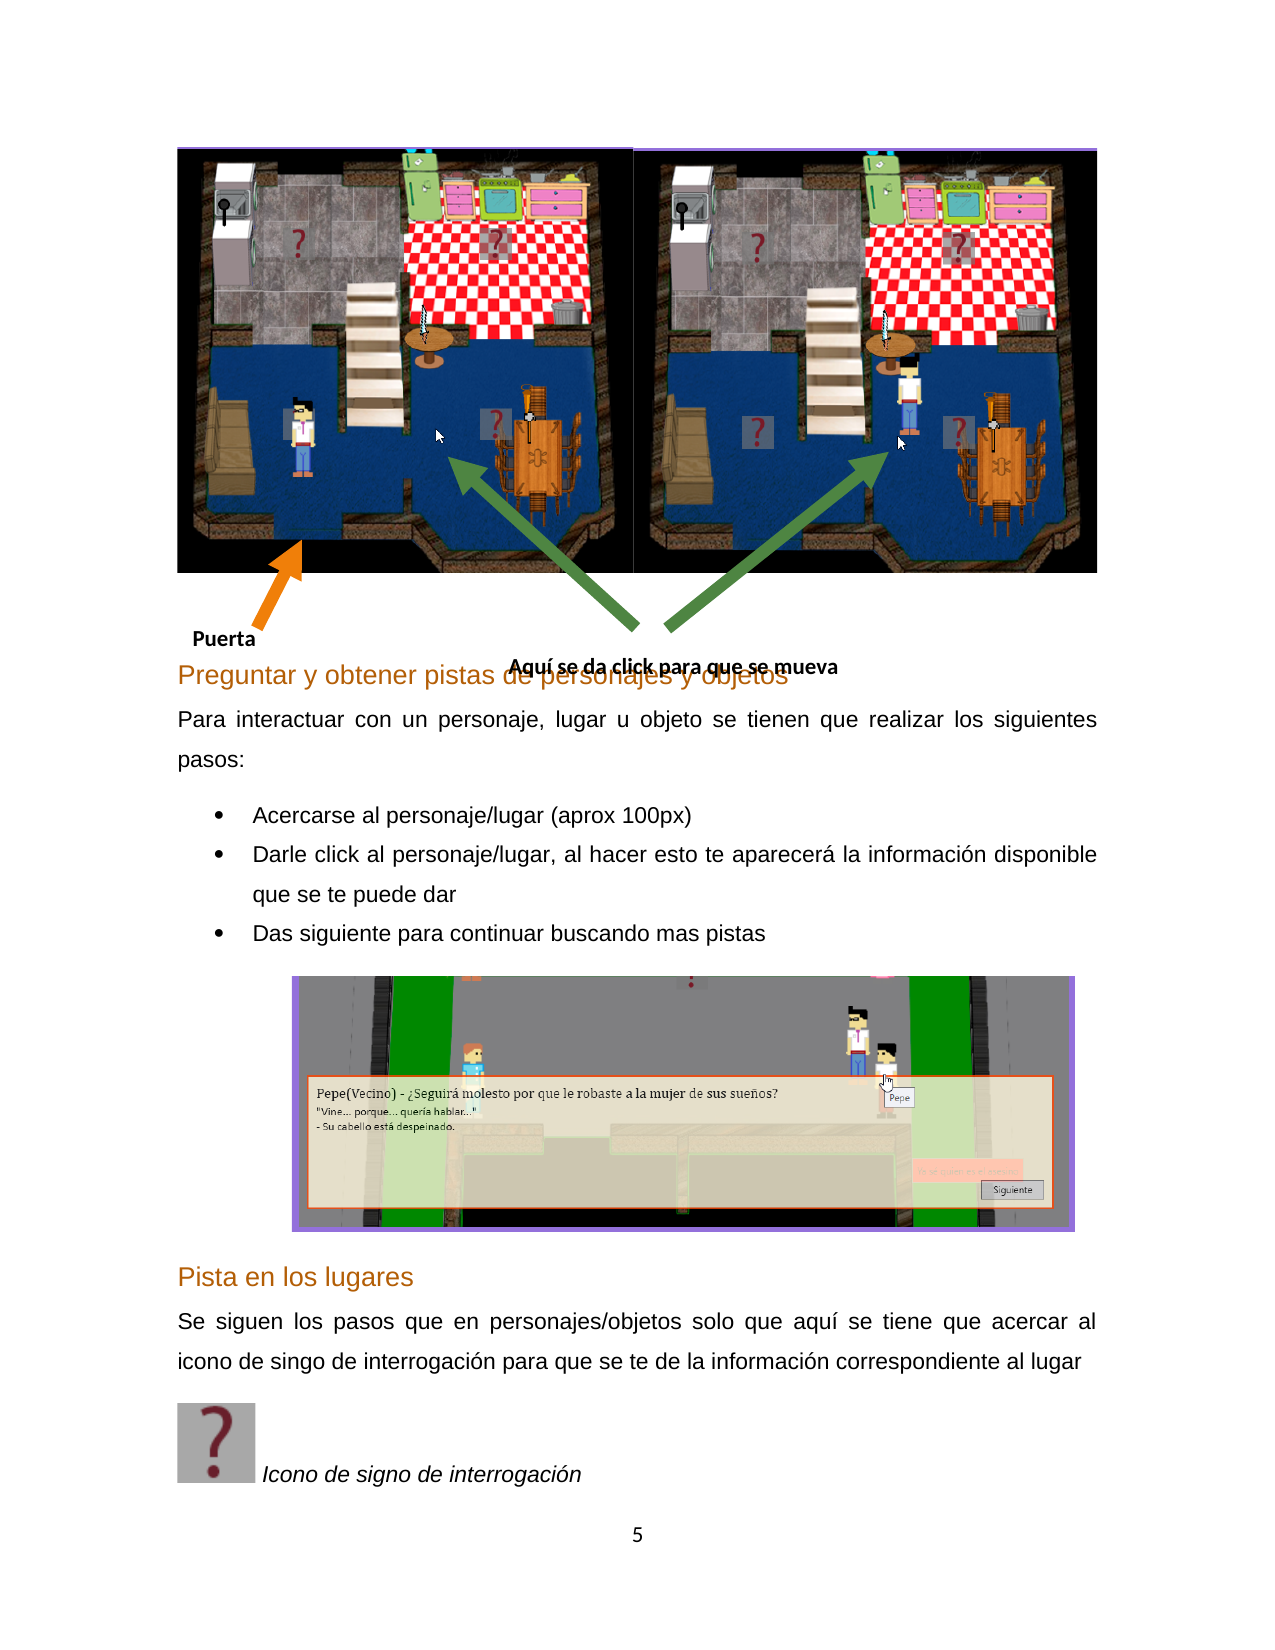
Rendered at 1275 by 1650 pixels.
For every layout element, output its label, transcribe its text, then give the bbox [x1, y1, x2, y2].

text Para interactuar con un personaje, lugar u objeto se tienen que realizar los siguientes pasos: [177, 706, 1098, 772]
subtitle Pista en los lugares [177, 1261, 1098, 1293]
picture [291, 976, 1075, 1232]
list Acercarse al personaje/lugar (aprox 100px) [215, 802, 1098, 828]
picture [177, 1403, 256, 1483]
list Das siguiente para continuar buscando mas pistas [215, 920, 1098, 947]
list Darle click al personaje/lugar, al hacer esto te aparecerá la información disponible que se te puede dar [215, 841, 1098, 907]
text Se siguen los pasos que en personajes/objetos solo que aquí se tiene que acercar al icono de singo de interrogación para que se te de la información correspondiente al lugar [177, 1308, 1098, 1374]
text Icono de signo de interrogación [177, 1404, 1098, 1487]
picture [177, 147, 1098, 573]
subtitle Preguntar y obtener pistas de personajes y objetos [177, 659, 1098, 691]
